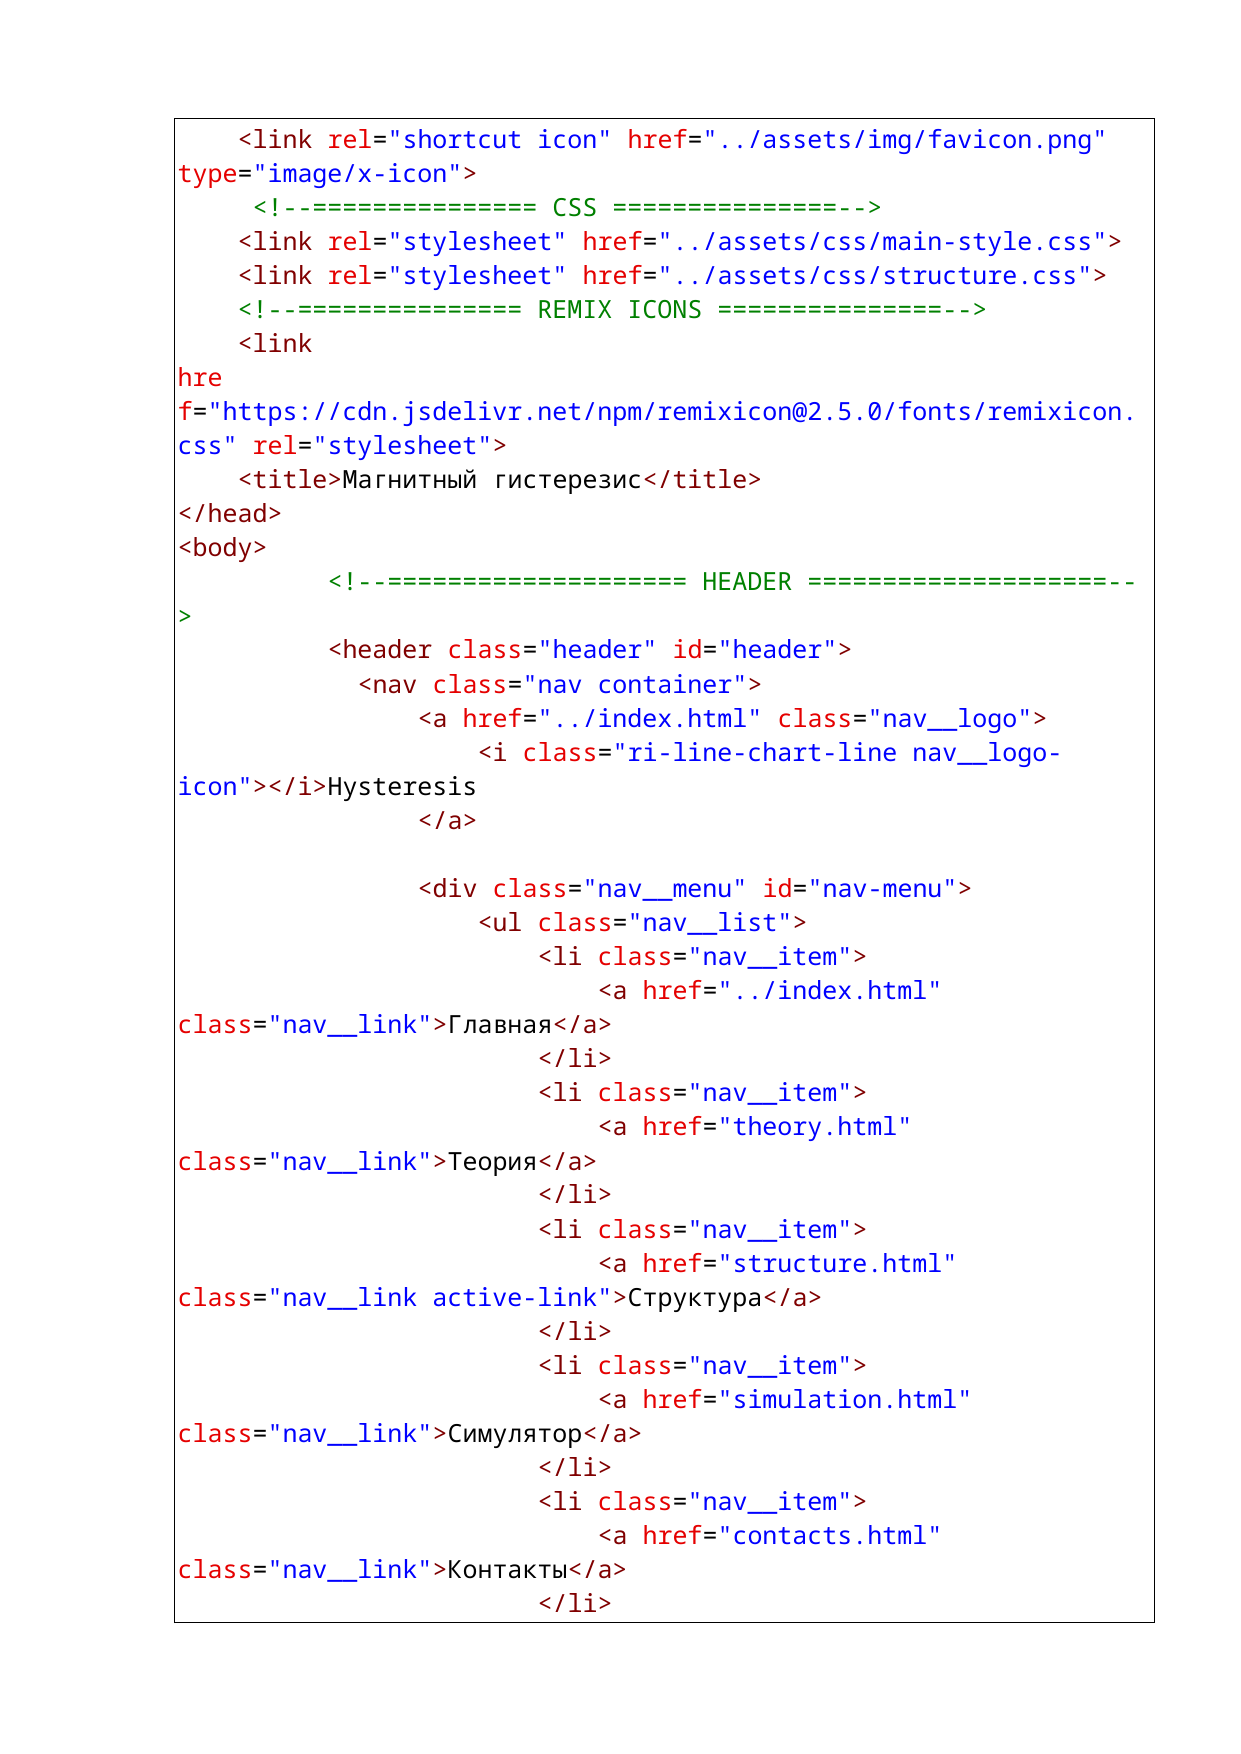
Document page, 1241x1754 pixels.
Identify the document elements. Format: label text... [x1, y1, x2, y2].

text <li class="nav__item"> [177, 1347, 1152, 1382]
text <!--=============== CSS ===============--> [177, 189, 1152, 223]
text <ul class="nav__list"> [177, 905, 1152, 939]
text </li> [177, 1450, 1152, 1484]
text <link rel="stylesheet" href="../assets/css/main-style.css"> [177, 223, 1152, 257]
text <a href="theory.html" class="nav__link">Теория</a> [177, 1109, 1152, 1177]
text <link rel="stylesheet" href="../assets/css/structure.css"> [177, 257, 1152, 292]
text <li class="nav__item"> [177, 939, 1152, 973]
text </li> [175, 1583, 1154, 1622]
text <a href="../index.html" class="nav__link">Главная</a> [177, 973, 1152, 1041]
text <li class="nav__item"> [177, 1484, 1152, 1518]
text </li> [177, 1313, 1152, 1347]
text <i class="ri-line-chart-line nav__logo-icon"></i>Hysteresis [177, 734, 1152, 802]
text </head> [177, 496, 1152, 530]
text <li class="nav__item"> [177, 1211, 1152, 1245]
text <link href="https://cdn.jsdelivr.net/npm/remixicon@2.5.0/fonts/remixicon.css" rel="stylesheet"> [177, 326, 1152, 462]
text <!--==================== HEADER ====================--> [177, 564, 1152, 632]
text <title>Магнитный гистерезис</title> [177, 462, 1152, 496]
text <body> [177, 530, 1152, 564]
text <div class="nav__menu" id="nav-menu"> [177, 871, 1152, 905]
text <nav class="nav container"> [177, 666, 1152, 700]
text </li> [177, 1177, 1152, 1211]
text <li class="nav__item"> [177, 1075, 1152, 1109]
text </li> [177, 1041, 1152, 1075]
text <a href="simulation.html" class="nav__link">Симулятор</a> [177, 1382, 1152, 1450]
text <a href="structure.html" class="nav__link active-link">Структура</a> [177, 1245, 1152, 1313]
text </a> [177, 802, 1152, 837]
text <a href="../index.html" class="nav__logo"> [177, 700, 1152, 734]
text <link rel="shortcut icon" href="../assets/img/favicon.png" type="image/x-icon"> [175, 119, 1154, 189]
text <a href="contacts.html" class="nav__link">Контакты</a> [177, 1518, 1152, 1583]
text <header class="header" id="header"> [177, 632, 1152, 666]
text <!--=============== REMIX ICONS ===============--> [177, 292, 1152, 326]
